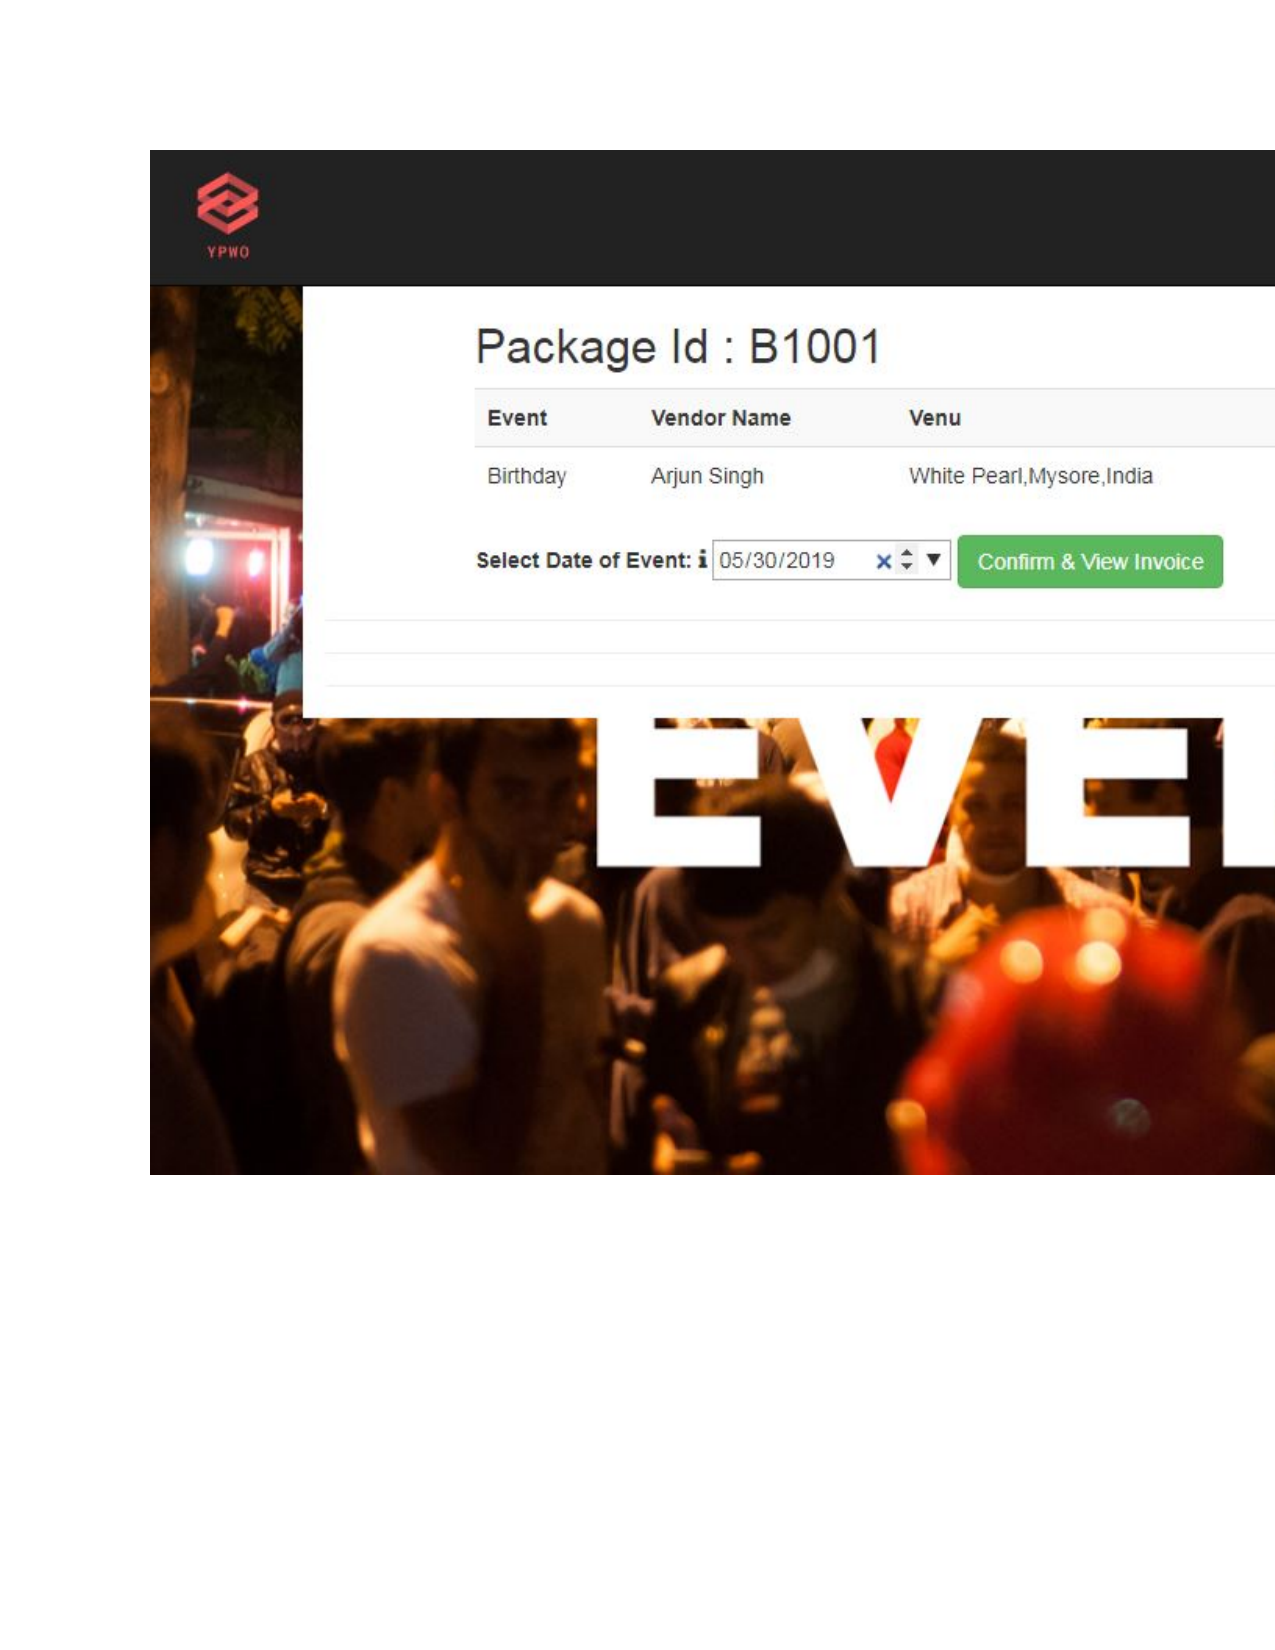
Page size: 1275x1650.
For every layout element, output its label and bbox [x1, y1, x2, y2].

picture [150, 150, 1275, 1175]
